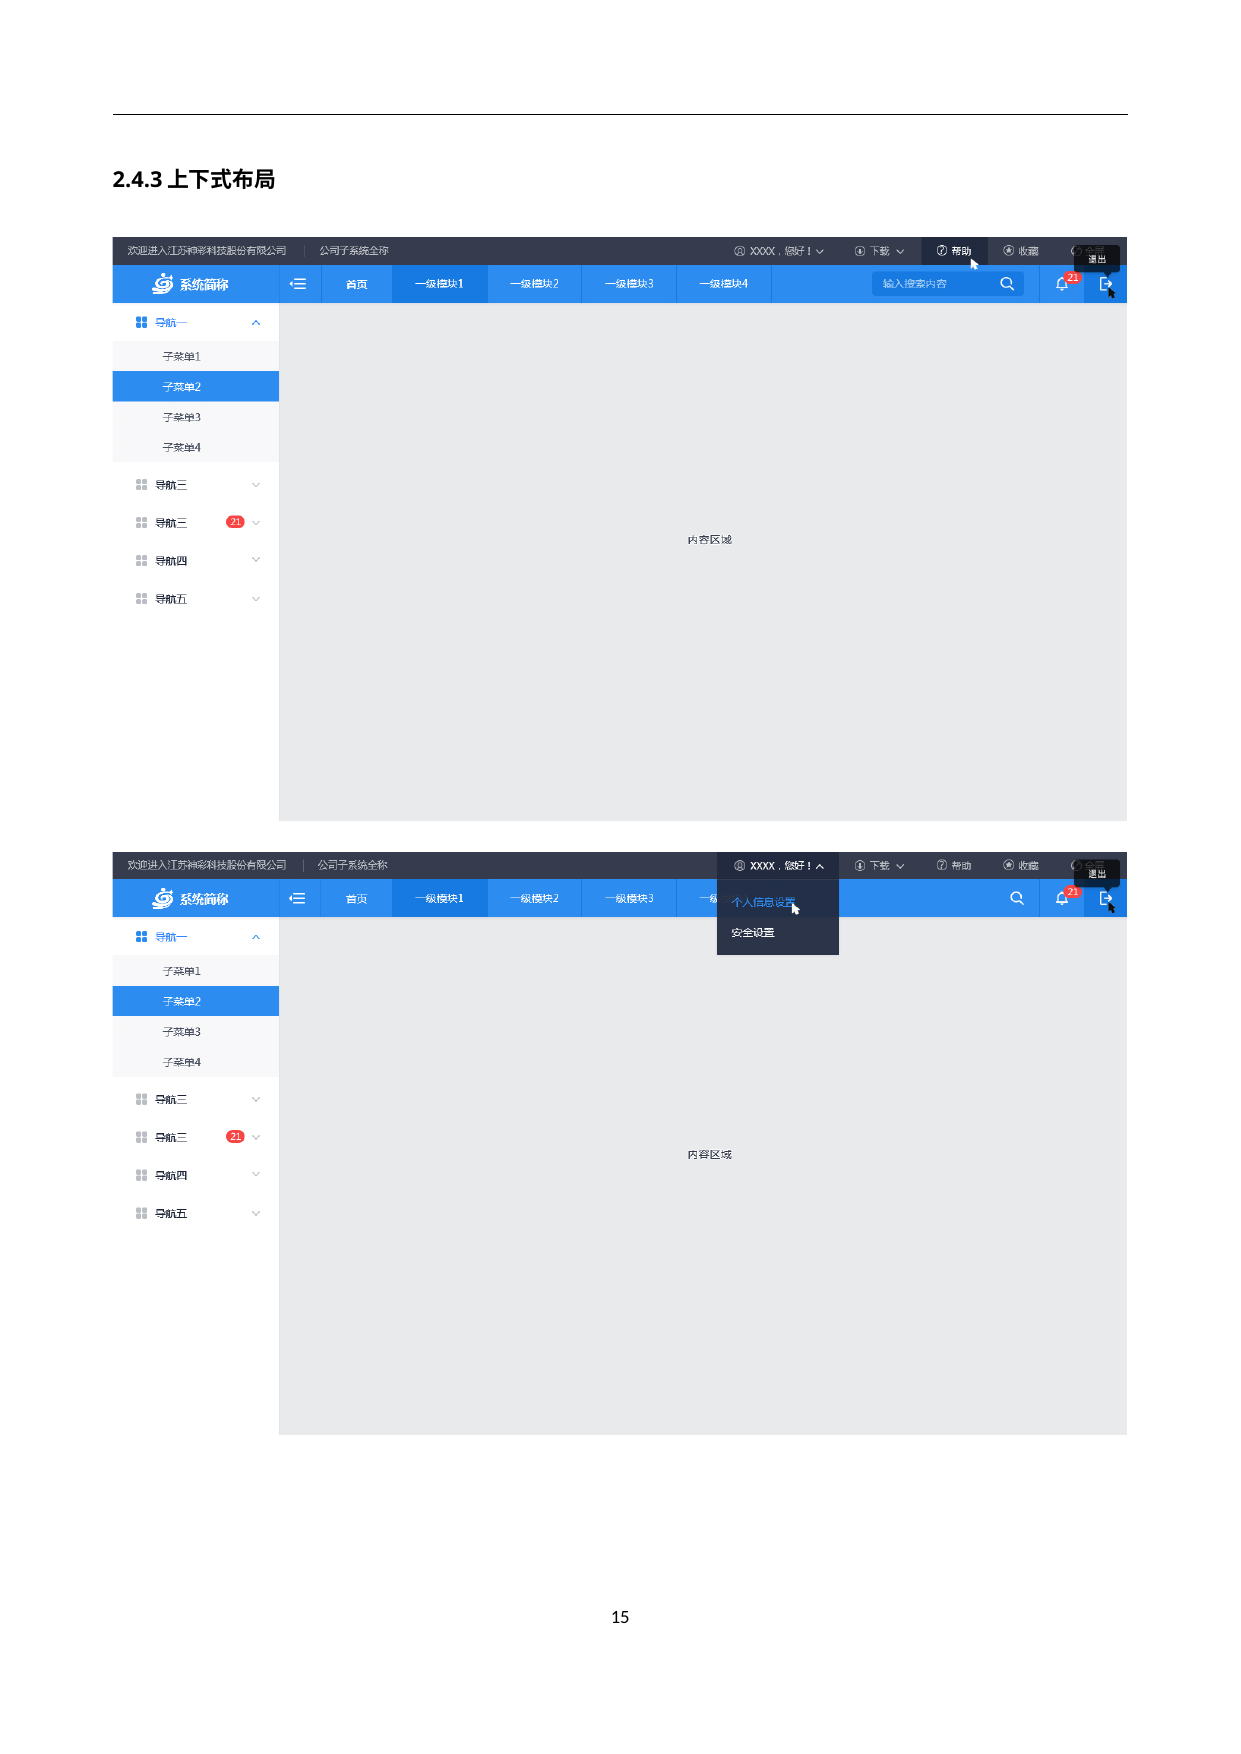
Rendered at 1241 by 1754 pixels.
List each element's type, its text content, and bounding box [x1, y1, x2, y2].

subtitle 2.4.3上下式布局 [112, 162, 1128, 194]
picture [112, 237, 1127, 1435]
